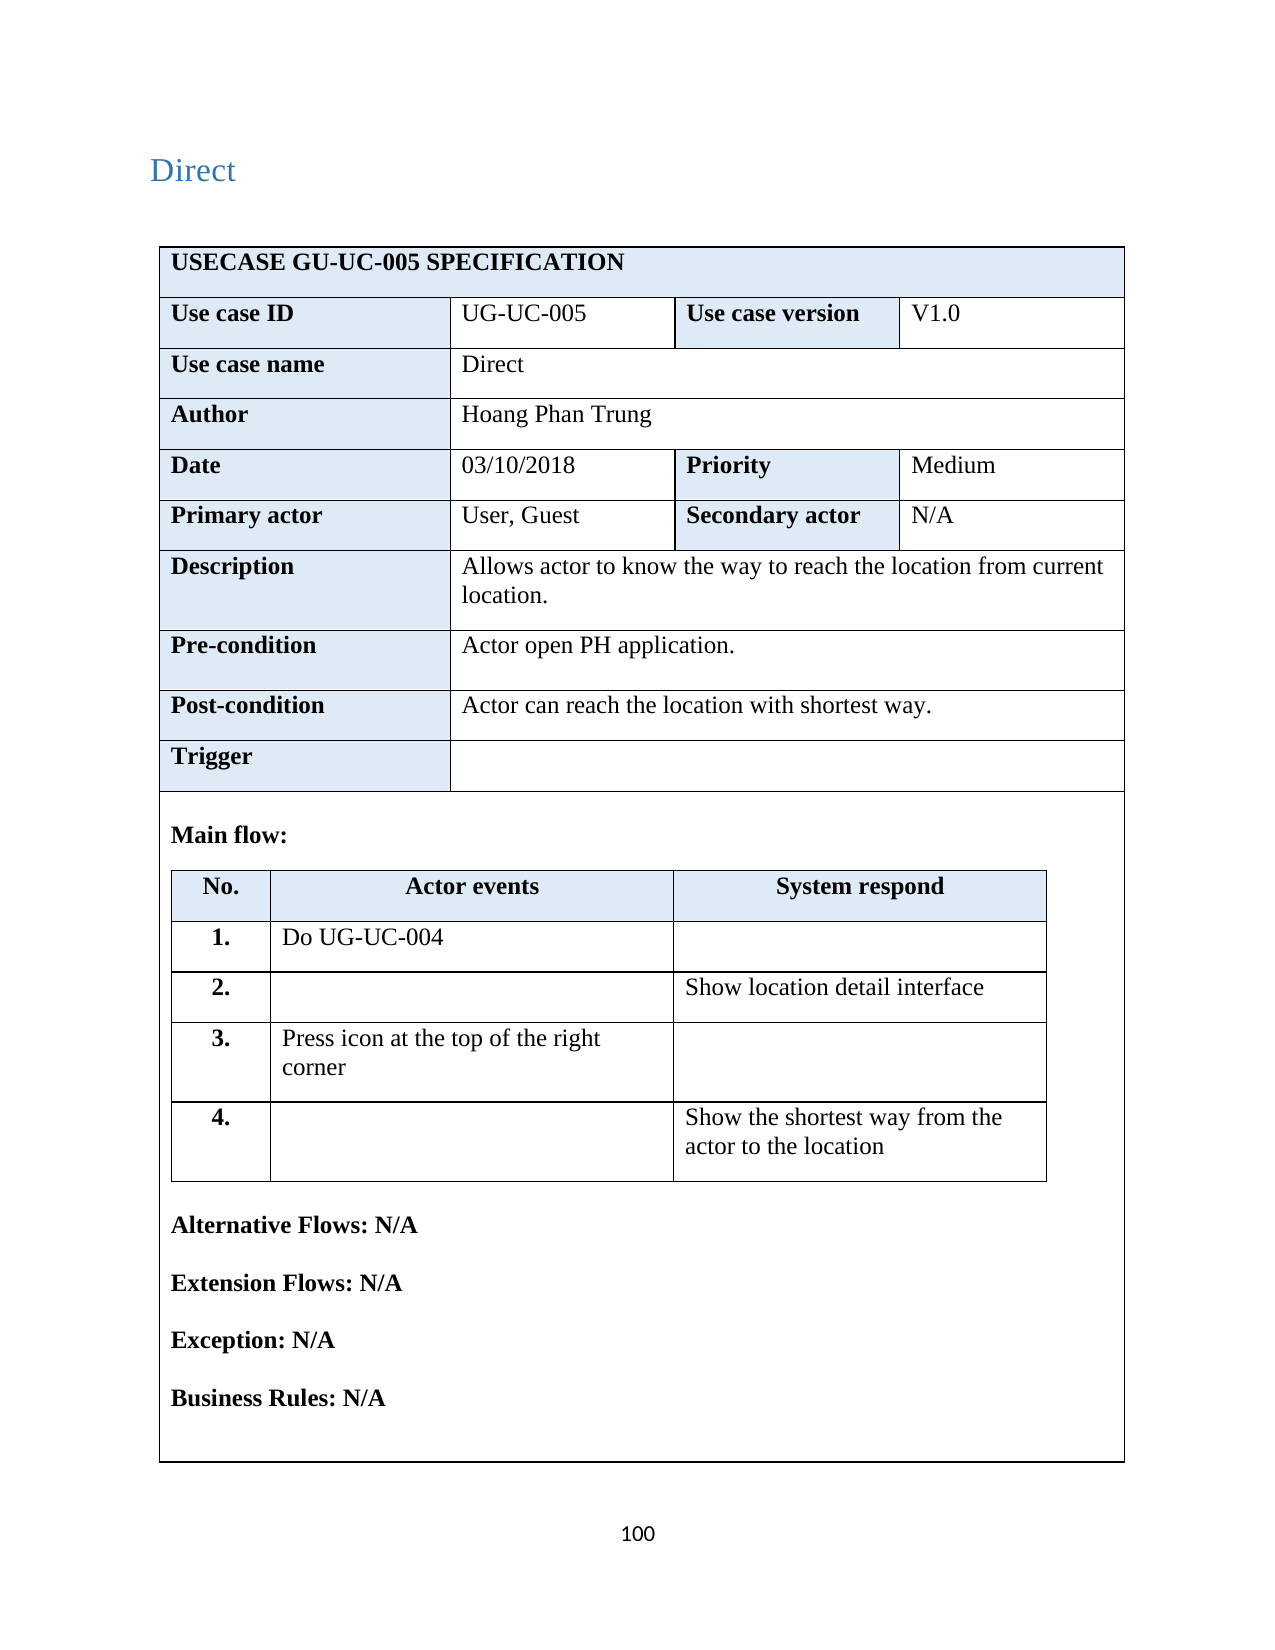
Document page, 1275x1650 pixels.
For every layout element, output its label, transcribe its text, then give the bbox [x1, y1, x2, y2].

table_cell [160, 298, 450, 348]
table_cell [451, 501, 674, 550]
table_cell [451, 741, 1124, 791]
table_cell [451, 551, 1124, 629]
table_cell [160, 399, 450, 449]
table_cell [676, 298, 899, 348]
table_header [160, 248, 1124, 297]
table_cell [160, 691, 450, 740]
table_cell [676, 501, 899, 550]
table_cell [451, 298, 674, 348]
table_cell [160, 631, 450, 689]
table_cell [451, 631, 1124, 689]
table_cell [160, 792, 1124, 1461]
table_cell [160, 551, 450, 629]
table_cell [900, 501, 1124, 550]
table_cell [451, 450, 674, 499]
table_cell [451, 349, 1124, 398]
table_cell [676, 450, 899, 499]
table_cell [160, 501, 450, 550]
title Direct [150, 150, 1125, 188]
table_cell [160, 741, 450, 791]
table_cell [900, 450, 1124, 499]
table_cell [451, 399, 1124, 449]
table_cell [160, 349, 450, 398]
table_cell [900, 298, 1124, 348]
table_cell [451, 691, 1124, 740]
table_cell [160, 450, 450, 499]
